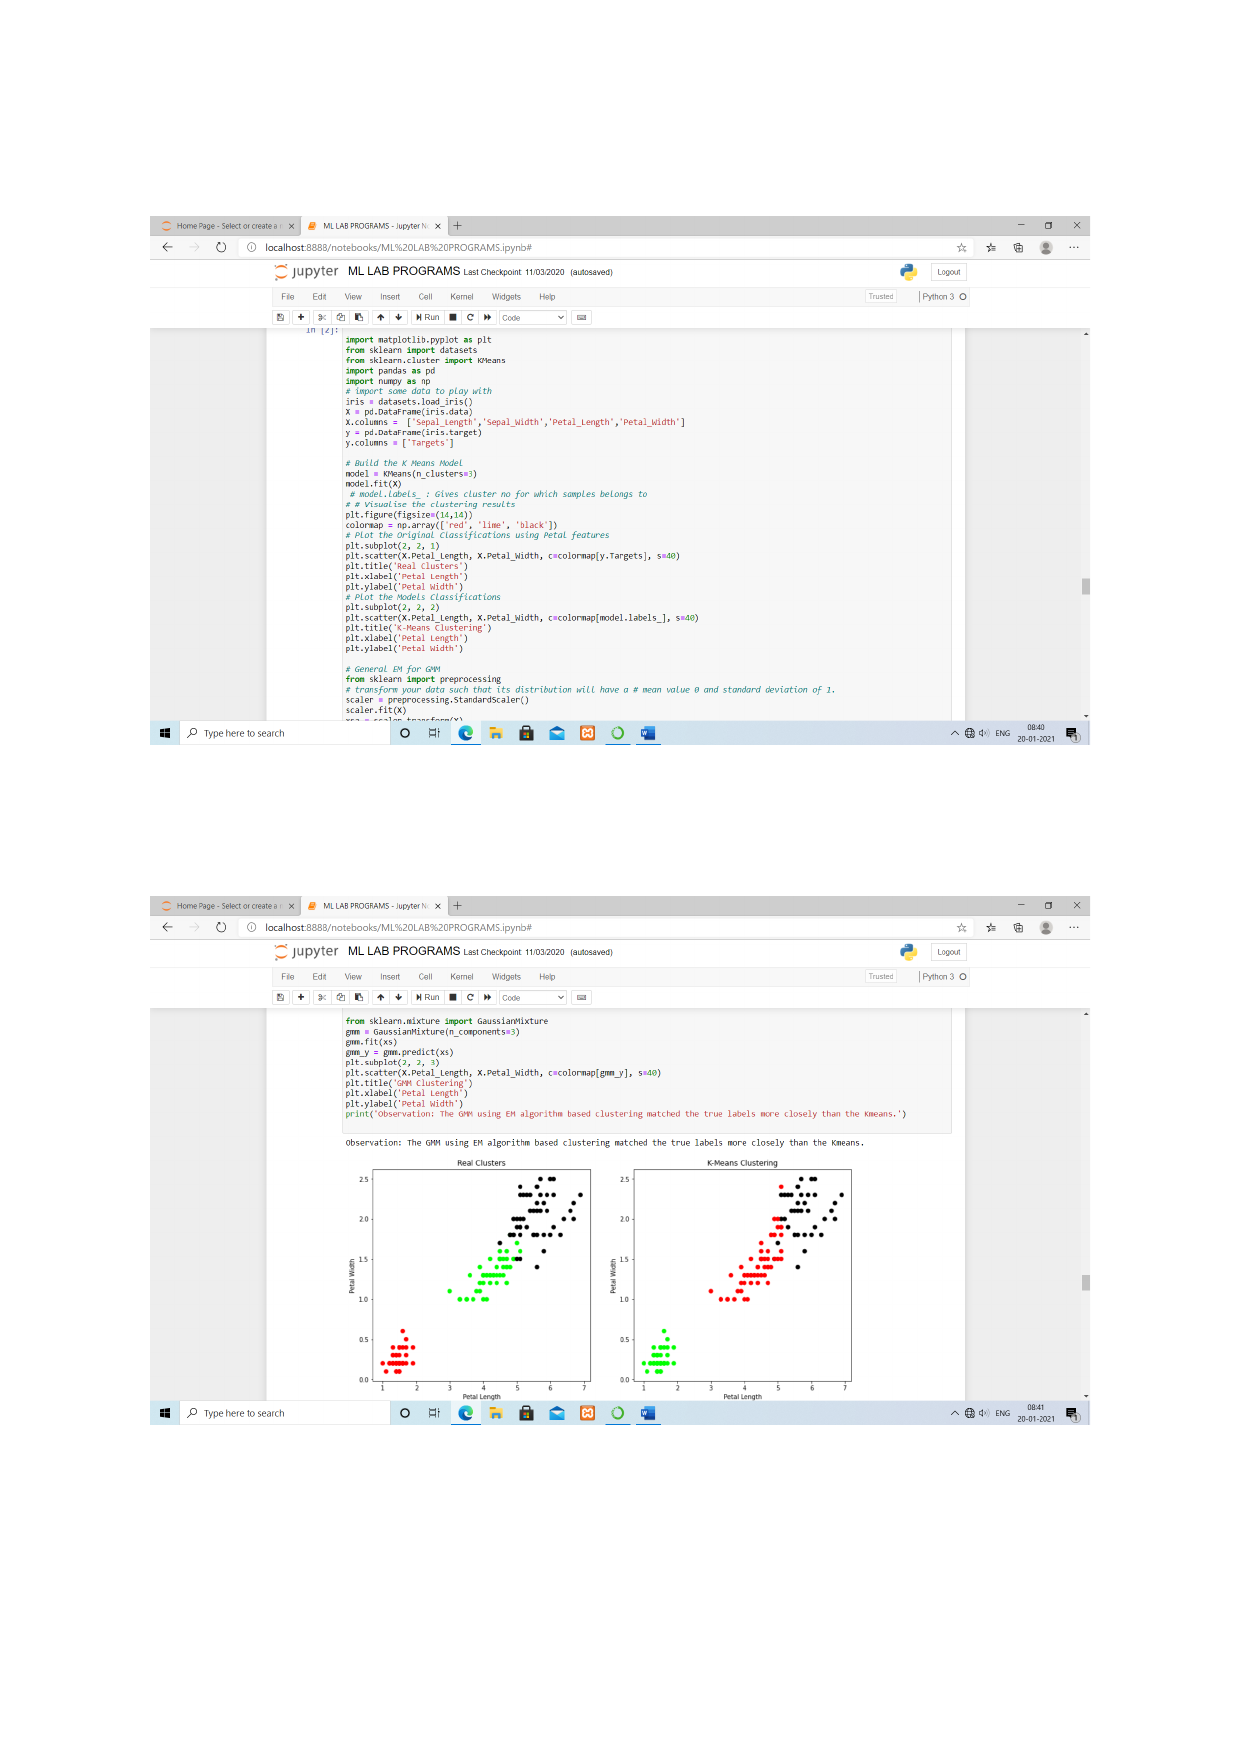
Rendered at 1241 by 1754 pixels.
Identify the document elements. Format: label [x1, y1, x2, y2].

picture [150, 216, 1091, 745]
picture [150, 896, 1091, 1425]
